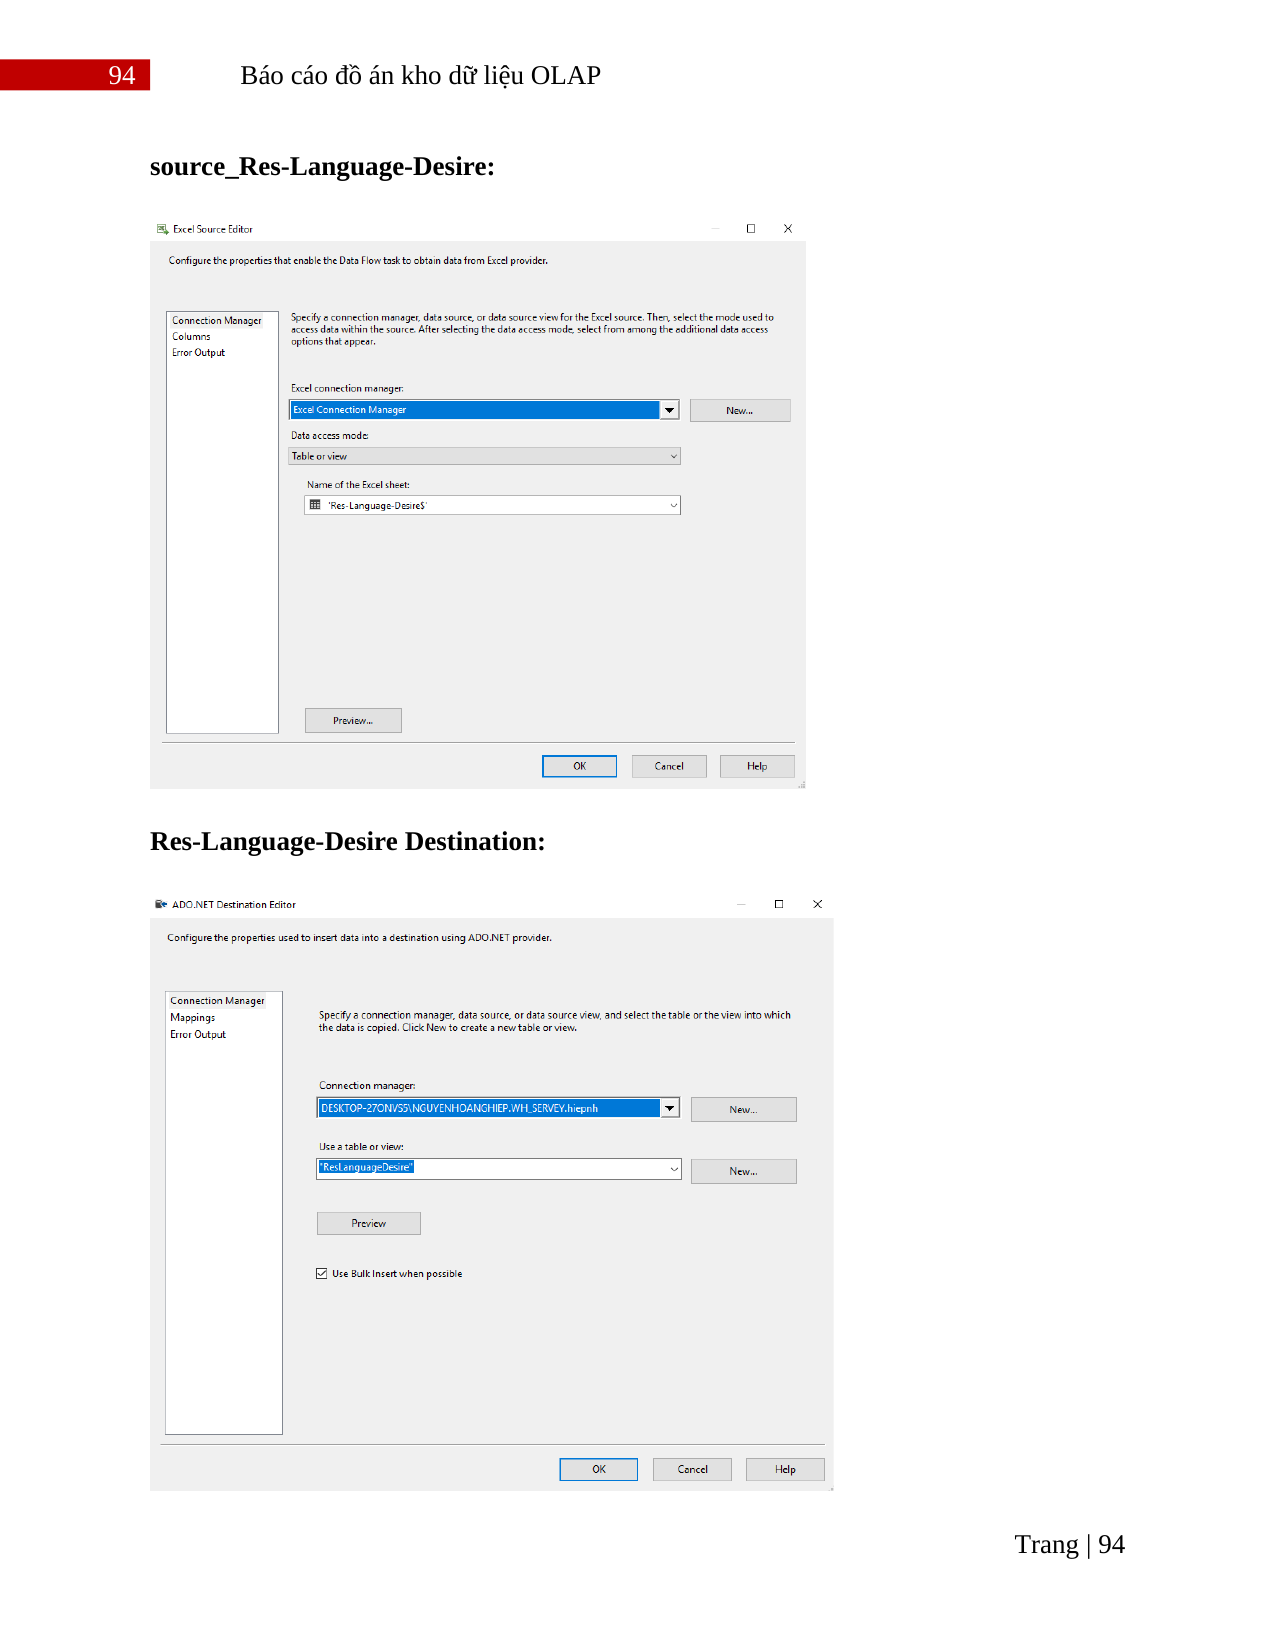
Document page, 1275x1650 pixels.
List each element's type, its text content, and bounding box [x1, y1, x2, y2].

text Res-Language-Desire Destination: [150, 825, 1125, 856]
picture [150, 892, 834, 1491]
text source_Res-Language-Desire: [150, 150, 1125, 181]
picture [150, 217, 806, 789]
